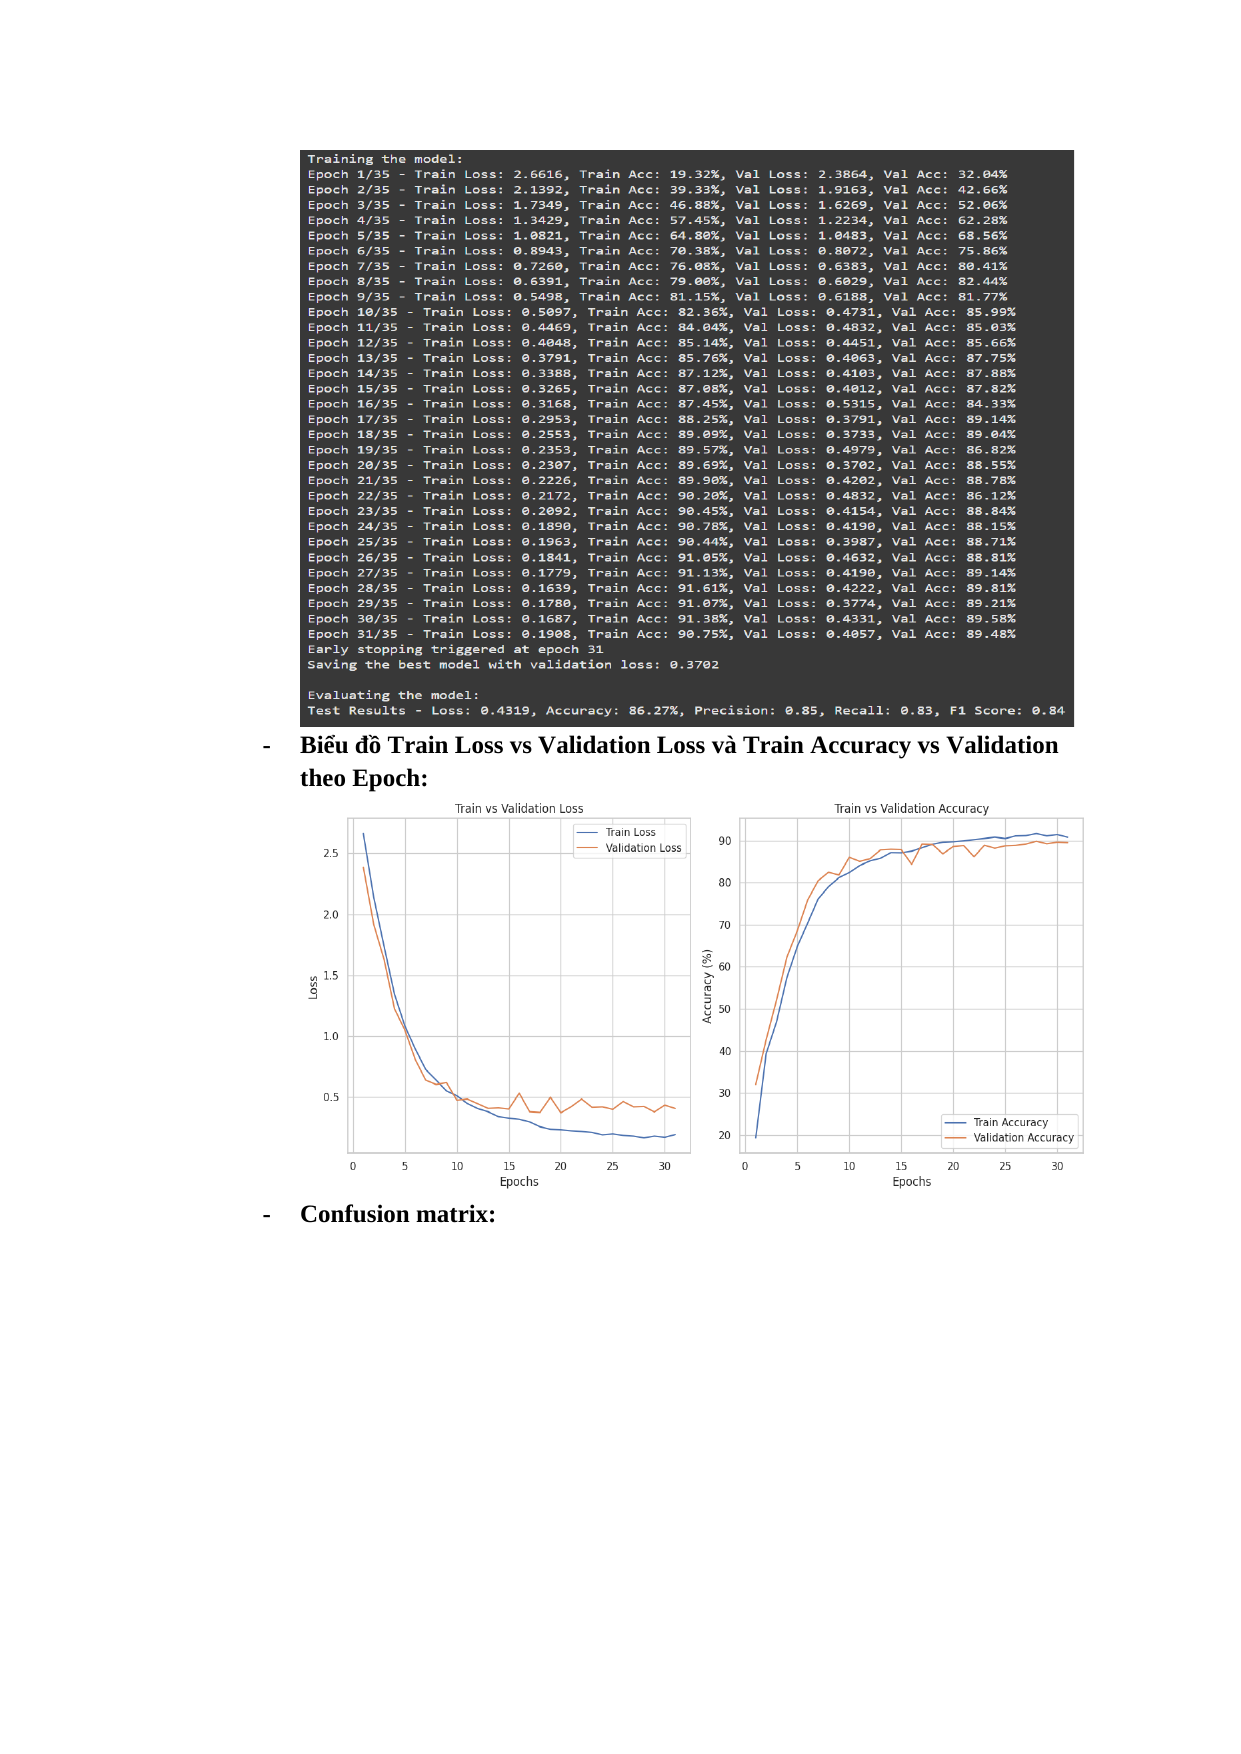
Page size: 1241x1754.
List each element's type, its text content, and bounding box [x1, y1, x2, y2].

picture [300, 150, 1075, 727]
list Confusion matrix: [262, 1199, 1090, 1227]
picture [300, 796, 1089, 1195]
list Biểu đồ Train Loss vs Validation Loss và Train Accuracy vs Validation theo Epoch: [262, 730, 1090, 792]
